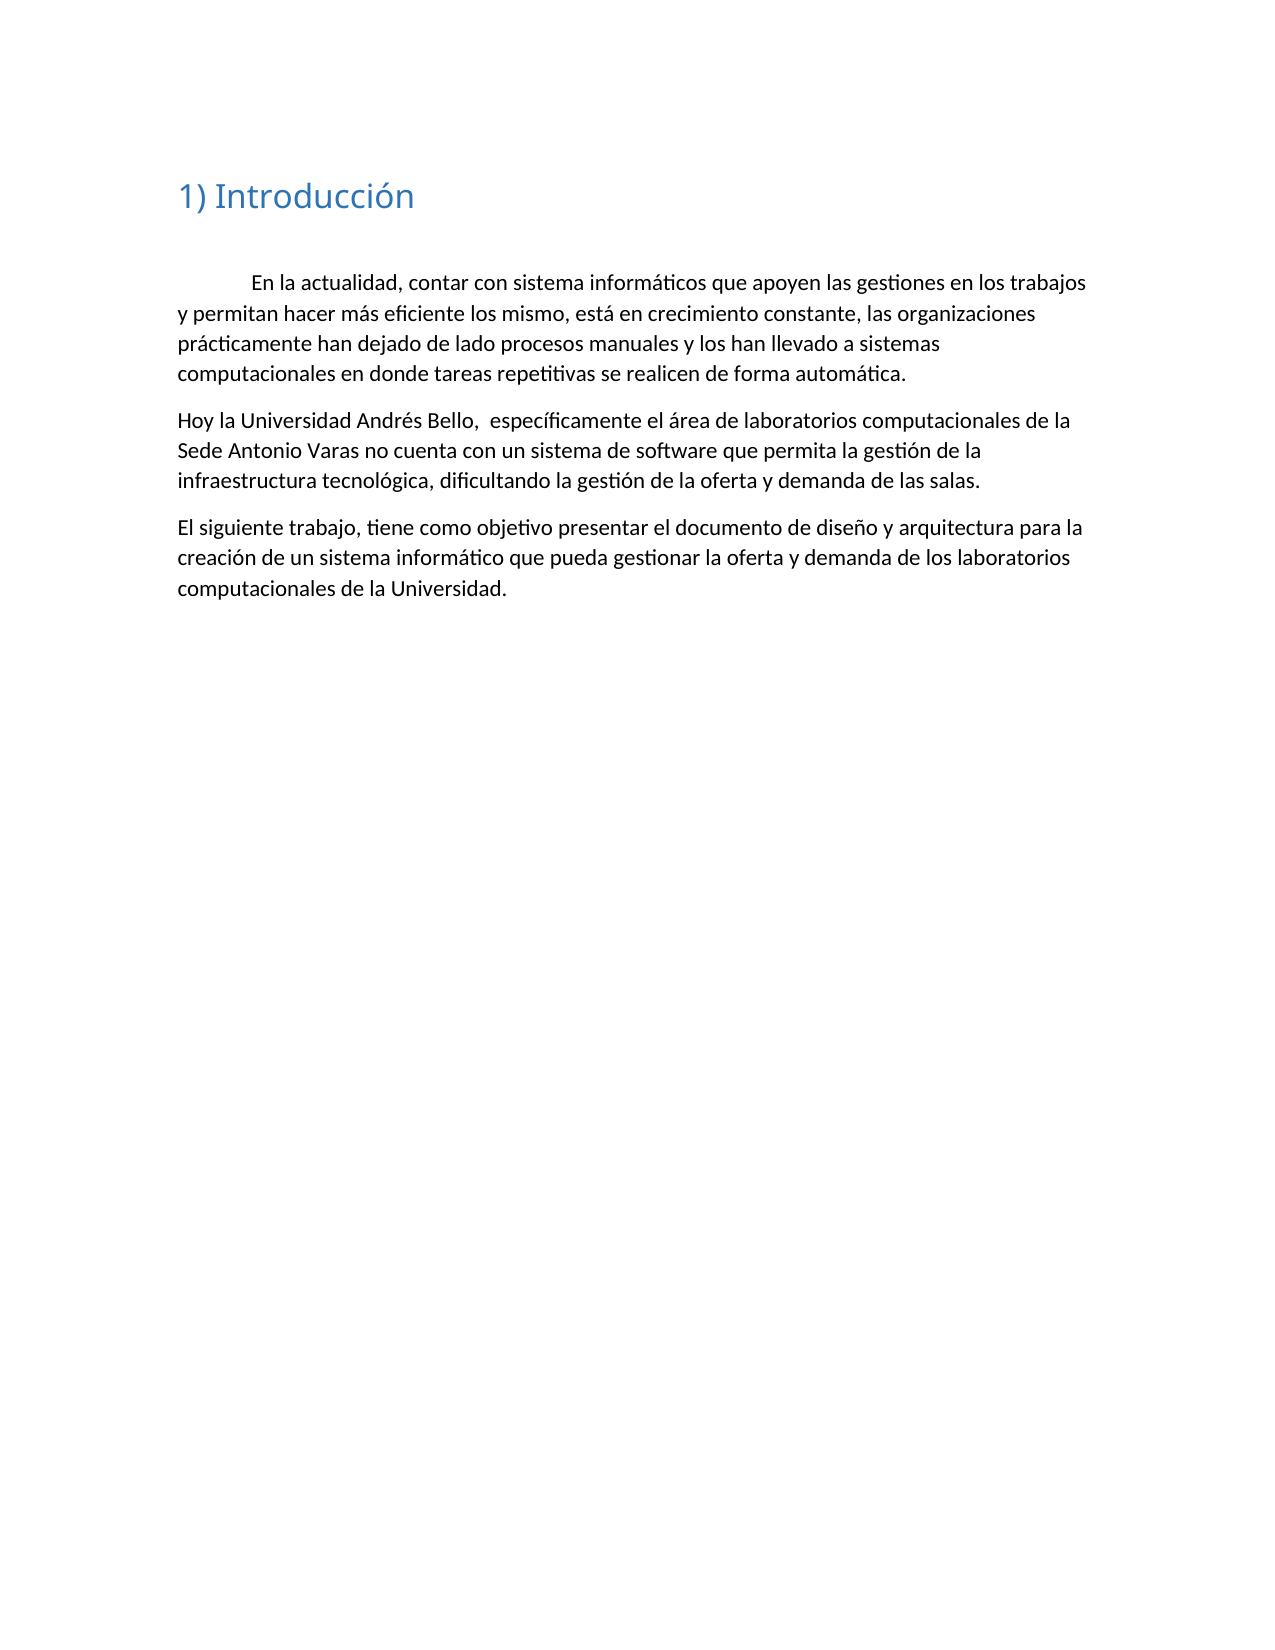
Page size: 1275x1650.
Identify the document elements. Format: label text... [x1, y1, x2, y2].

text El siguiente trabajo, tiene como objetivo presentar el documento de diseño y arquitectura para la creación de un sistema informático que pueda gestionar la oferta y demanda de los laboratorios computacionales de la Universidad. [177, 513, 1098, 602]
text Hoy la Universidad Andrés Bello, específicamente el área de laboratorios computacionales de la Sede Antonio Varas no cuenta con un sistema de software que permita la gestión de la infraestructura tecnológica, dificultando la gestión de la oferta y demanda de las salas. [177, 406, 1098, 494]
text En la actualidad, contar con sistema informáticos que apoyen las gestiones en los trabajos y permitan hacer más eficiente los mismo, está en crecimiento constante, las organizaciones prácticamente han dejado de lado procesos manuales y los han llevado a sistemas computacionales en donde tareas repetitivas se realicen de forma automática. [177, 268, 1098, 387]
subtitle Introducción [177, 173, 1098, 218]
